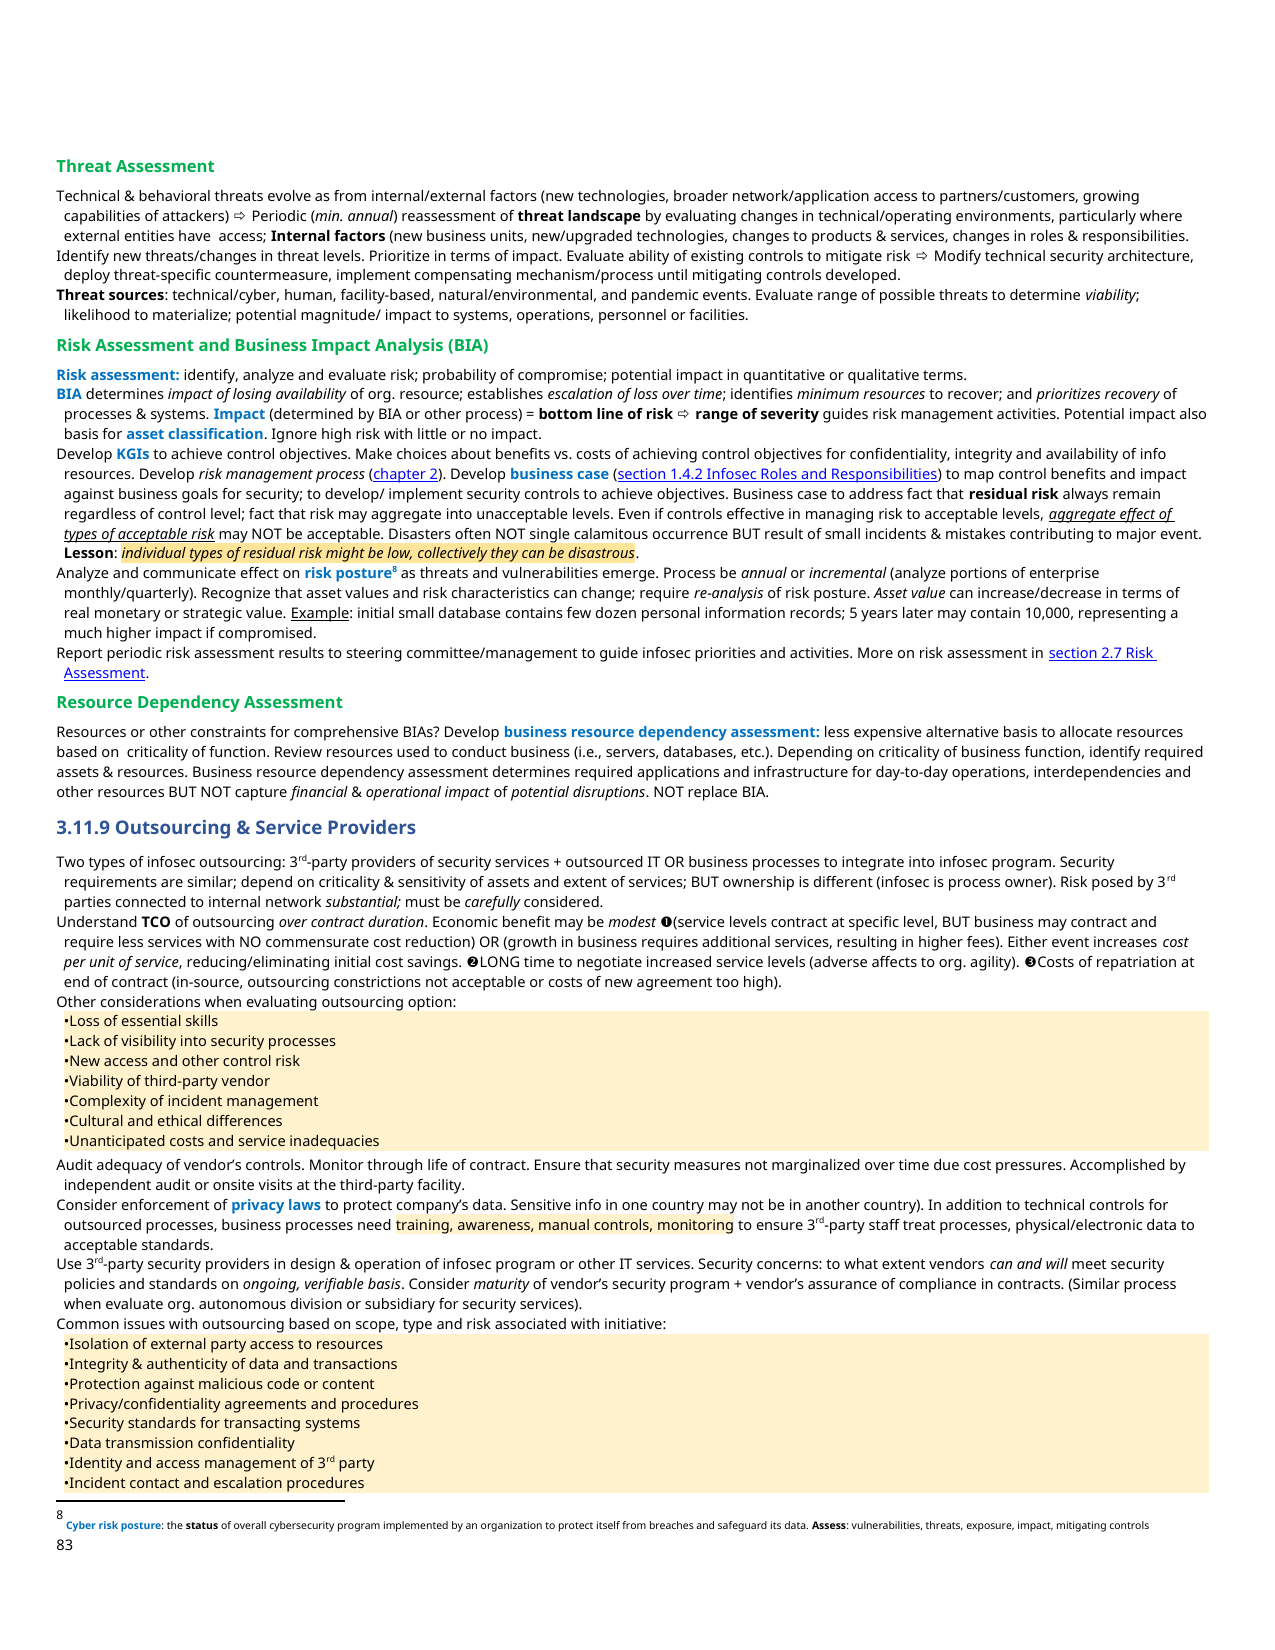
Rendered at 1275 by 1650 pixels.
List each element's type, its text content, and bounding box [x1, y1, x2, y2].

text •New access and other control risk [64, 1051, 1209, 1071]
text Risk assessment: identify, analyze and evaluate risk; probability of compromise; potential impact in quantitative or qualitative terms. [56, 364, 1209, 384]
text Consider enforcement of privacy laws to protect company’s data. Sensitive info in one country may not be in another country). In addition to technical controls for outsourced processes, business processes need training, awareness, manual controls, monitoring to ensure 3rd-party staff treat processes, physical/electronic data to acceptable standards. [56, 1194, 1209, 1254]
text •Unanticipated costs and service inadequacies [64, 1131, 1209, 1151]
text •Incident contact and escalation procedures [64, 1473, 1209, 1493]
subtitle Resource Dependency Assessment [56, 691, 1209, 714]
subtitle Risk Assessment and Business Impact Analysis (BIA) [56, 333, 1209, 356]
text •Viability of third-party vendor [64, 1071, 1209, 1091]
text •Loss of essential skills [64, 1011, 1209, 1031]
text •Integrity & authenticity of data and transactions [64, 1354, 1209, 1373]
text •Identity and access management of 3rd party [64, 1453, 1209, 1473]
text Other considerations when evaluating outsourcing option: [56, 991, 1209, 1011]
text Analyze and communicate effect on risk posture as threats and vulnerabilities emerge. Process be annual or incremental (analyze portions of enterprise monthly/quarterly). Recognize that asset values and risk characteristics can change; require re-analysis of risk posture. Asset value can increase/decrease in terms of real monetary or strategic value. Example: initial small database contains few dozen personal information records; 5 years later may contain 10,000, representing a much higher impact if compromised. [56, 563, 1209, 643]
text •Privacy/confidentiality agreements and procedures [64, 1393, 1209, 1413]
subtitle 3.11.9 Outsourcing & Service Providers [56, 814, 1209, 839]
text •Cultural and ethical differences [64, 1111, 1209, 1131]
text Identify new threats/changes in threat levels. Prioritize in terms of impact. Evaluate ability of existing controls to mitigate risk Modify technical security architecture, deploy threat-specific countermeasure, implement compensating mechanism/process until mitigating controls developed. [56, 245, 1209, 285]
text Threat sources: technical/cyber, human, facility-based, natural/environmental, and pandemic events. Evaluate range of possible threats to determine viability; likelihood to materialize; potential magnitude/ impact to systems, operations, personnel or facilities. [56, 285, 1209, 325]
text •Isolation of external party access to resources [64, 1334, 1209, 1354]
subtitle Threat Assessment [56, 154, 1209, 177]
text Audit adequacy of vendor’s controls. Monitor through life of contract. Ensure that security measures not marginalized over time due cost pressures. Accomplished by independent audit or onsite visits at the third-party facility. [56, 1155, 1209, 1194]
text Resources or other constraints for comprehensive BIAs? Develop business resource dependency assessment: less expensive alternative basis to allocate resources based on criticality of function. Review resources used to conduct business (i.e., servers, databases, etc.). Depending on criticality of business function, identify required assets & resources. Business resource dependency assessment determines required applications and infrastructure for day-to-day operations, interdependencies and other resources BUT NOT capture financial & operational impact of potential disruptions. NOT replace BIA. [56, 722, 1209, 802]
text Report periodic risk assessment results to steering committee/management to guide infosec priorities and activities. More on risk assessment in section 2.7 Risk Assessment. [56, 643, 1209, 683]
text •Data transmission confidentiality [64, 1433, 1209, 1453]
text •Lack of visibility into security processes [64, 1031, 1209, 1051]
text Understand TCO of outsourcing over contract duration. Economic benefit may be modest (service levels contract at specific level, BUT business may contract and require less services with NO commensurate cost reduction) OR (growth in business requires additional services, resulting in higher fees). Either event increases cost per unit of service, reducing/eliminating initial cost savings. LONG time to negotiate increased service levels (adverse affects to org. agility). Costs of repatriation at end of contract (in-source, outsourcing constrictions not acceptable or costs of new agreement too high). [56, 912, 1209, 991]
text •Protection against malicious code or content [64, 1373, 1209, 1393]
text Use 3rd-party security providers in design & operation of infosec program or other IT services. Security concerns: to what extent vendors can and will meet security policies and standards on ongoing, verifiable basis. Consider maturity of vendor’s security program + vendor’s assurance of compliance in contracts. (Similar process when evaluate org. autonomous division or subsidiary for security services). [56, 1254, 1209, 1314]
text Technical & behavioral threats evolve as from internal/external factors (new technologies, broader network/application access to partners/customers, growing capabilities of attackers) Periodic (min. annual) reassessment of threat landscape by evaluating changes in technical/operating environments, particularly where external entities have access; Internal factors (new business units, new/upgraded technologies, changes to products & services, changes in roles & responsibilities. [56, 186, 1209, 245]
text BIA determines impact of losing availability of org. resource; establishes escalation of loss over time; identifies minimum resources to recover; and prioritizes recovery of processes & systems. Impact (determined by BIA or other process) = bottom line of risk range of severity guides risk management activities. Potential impact also basis for asset classification. Ignore high risk with little or no impact. [56, 384, 1209, 444]
text •Security standards for transacting systems [64, 1413, 1209, 1433]
text •Complexity of incident management [64, 1091, 1209, 1111]
text Develop KGIs to achieve control objectives. Make choices about benefits vs. costs of achieving control objectives for confidentiality, integrity and availability of info resources. Develop risk management process (chapter 2). Develop business case (section 1.4.2 Infosec Roles and Responsibilities) to map control benefits and impact against business goals for security; to develop/ implement security controls to achieve objectives. Business case to address fact that residual risk always remain regardless of control level; fact that risk may aggregate into unacceptable levels. Even if controls effective in managing risk to acceptable levels, aggregate effect of types of acceptable risk may NOT be acceptable. Disasters often NOT single calamitous occurrence BUT result of small incidents & mistakes contributing to major event. Lesson: individual types of residual risk might be low, collectively they can be disastrous. [56, 444, 1209, 563]
text Common issues with outsourcing based on scope, type and risk associated with initiative: [56, 1314, 1209, 1334]
text Two types of infosec outsourcing: 3rd-party providers of security services + outsourced IT OR business processes to integrate into infosec program. Security requirements are similar; depend on criticality & sensitivity of assets and extent of services; BUT ownership is different (infosec is process owner). Risk posed by 3rd parties connected to internal network substantial; must be carefully considered. [56, 852, 1209, 912]
